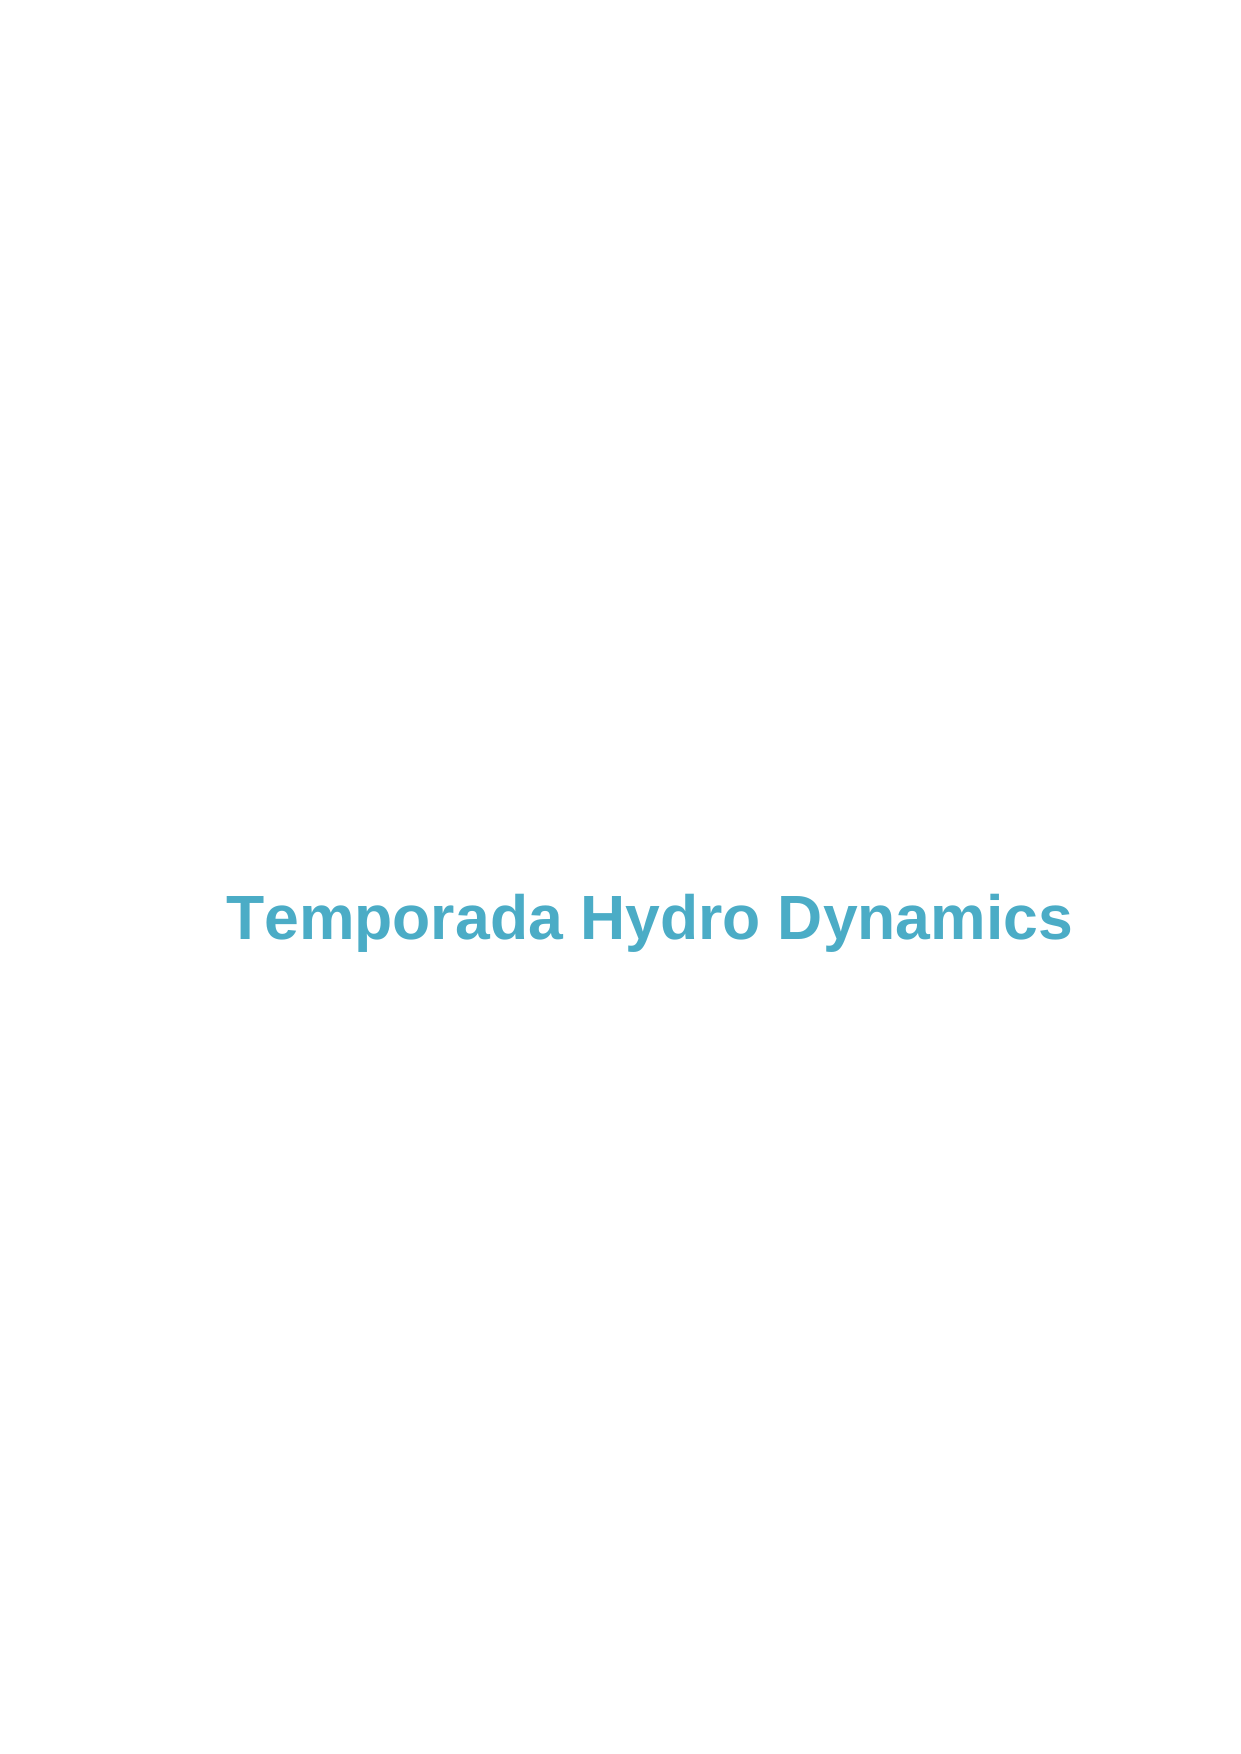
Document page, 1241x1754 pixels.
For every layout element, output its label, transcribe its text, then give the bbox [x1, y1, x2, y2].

text Temporada Hydro Dynamics [177, 881, 1122, 952]
